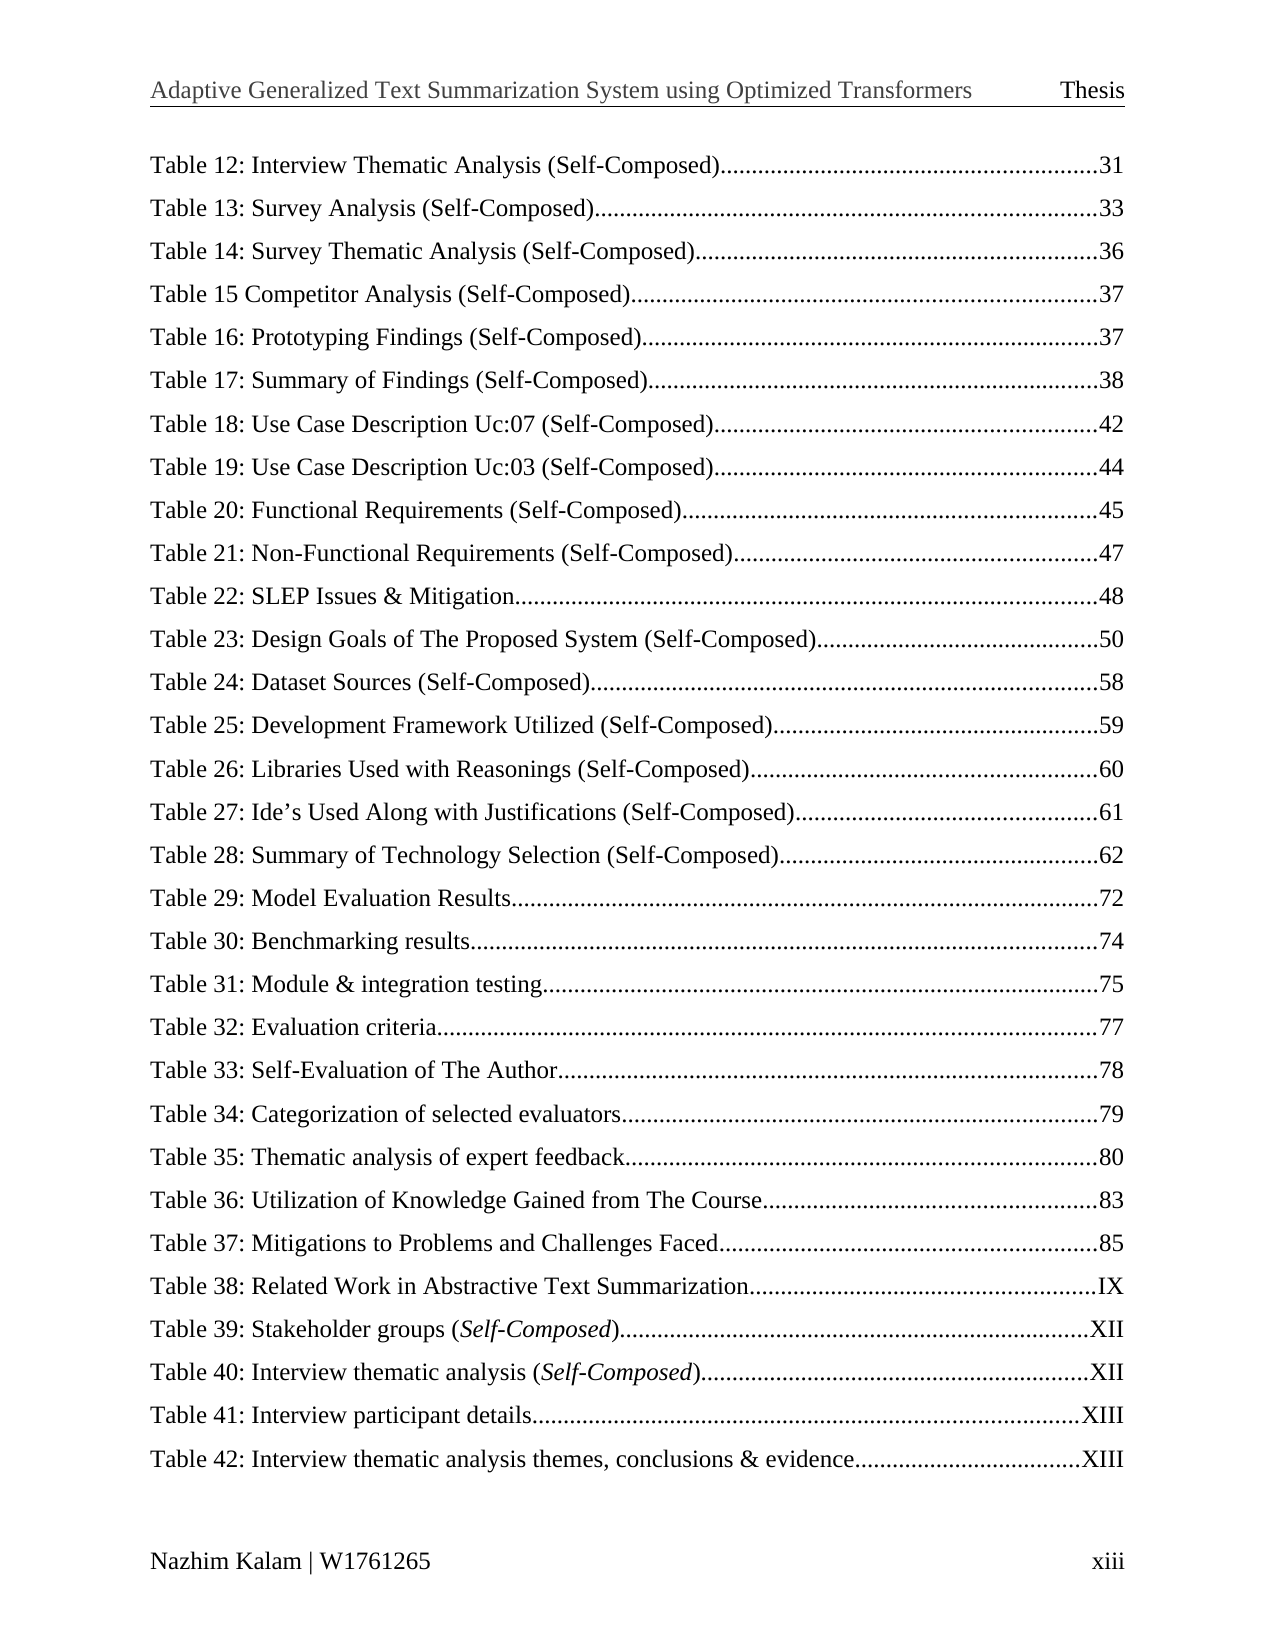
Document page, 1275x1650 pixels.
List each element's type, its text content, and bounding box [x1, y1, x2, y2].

text Table 23: Design Goals of The Proposed System (Self-Composed) 50 [150, 624, 1125, 653]
text Table 28: Summary of Technology Selection (Self-Composed) 62 [150, 840, 1125, 869]
text Table 31: Module & integration testing 75 [150, 969, 1125, 998]
text Table 22: SLEP Issues & Mitigation 48 [150, 581, 1125, 610]
text Table 12: Interview Thematic Analysis (Self-Composed) 31 [150, 150, 1125, 179]
text Table 21: Non-Functional Requirements (Self-Composed) 47 [150, 538, 1125, 567]
text Table 34: Categorization of selected evaluators 79 [150, 1099, 1125, 1127]
text Table 39: Stakeholder groups (Self-Composed) XII [150, 1314, 1125, 1343]
text Table 40: Interview thematic analysis (Self-Composed) XII [150, 1357, 1125, 1386]
text Table 20: Functional Requirements (Self-Composed) 45 [150, 495, 1125, 524]
text Table 29: Model Evaluation Results 72 [150, 883, 1125, 912]
text Table 17: Summary of Findings (Self-Composed) 38 [150, 366, 1125, 394]
text Table 33: Self-Evaluation of The Author 78 [150, 1056, 1125, 1084]
text Table 30: Benchmarking results 74 [150, 926, 1125, 955]
text Table 27: Ide’s Used Along with Justifications (Self-Composed) 61 [150, 797, 1125, 826]
text Table 36: Utilization of Knowledge Gained from The Course 83 [150, 1185, 1125, 1214]
text Table 38: Related Work in Abstractive Text Summarization IX [150, 1271, 1125, 1300]
text Table 26: Libraries Used with Reasonings (Self-Composed) 60 [150, 754, 1125, 782]
text Table 24: Dataset Sources (Self-Composed) 58 [150, 667, 1125, 696]
text Table 13: Survey Analysis (Self-Composed) 33 [150, 193, 1125, 222]
text Table 18: Use Case Description Uc:07 (Self-Composed) 42 [150, 409, 1125, 437]
text Table 41: Interview participant details XIII [150, 1401, 1125, 1429]
text Table 16: Prototyping Findings (Self-Composed) 37 [150, 322, 1125, 351]
text Table 14: Survey Thematic Analysis (Self-Composed) 36 [150, 236, 1125, 265]
text Table 25: Development Framework Utilized (Self-Composed) 59 [150, 711, 1125, 739]
text Table 32: Evaluation criteria 77 [150, 1012, 1125, 1041]
text Table 42: Interview thematic analysis themes, conclusions & evidence XIII [150, 1444, 1125, 1472]
text Table 35: Thematic analysis of expert feedback 80 [150, 1142, 1125, 1171]
text Table 19: Use Case Description Uc:03 (Self-Composed) 44 [150, 452, 1125, 481]
text Table 15 Competitor Analysis (Self-Composed) 37 [150, 279, 1125, 308]
text Table 37: Mitigations to Problems and Challenges Faced 85 [150, 1228, 1125, 1257]
